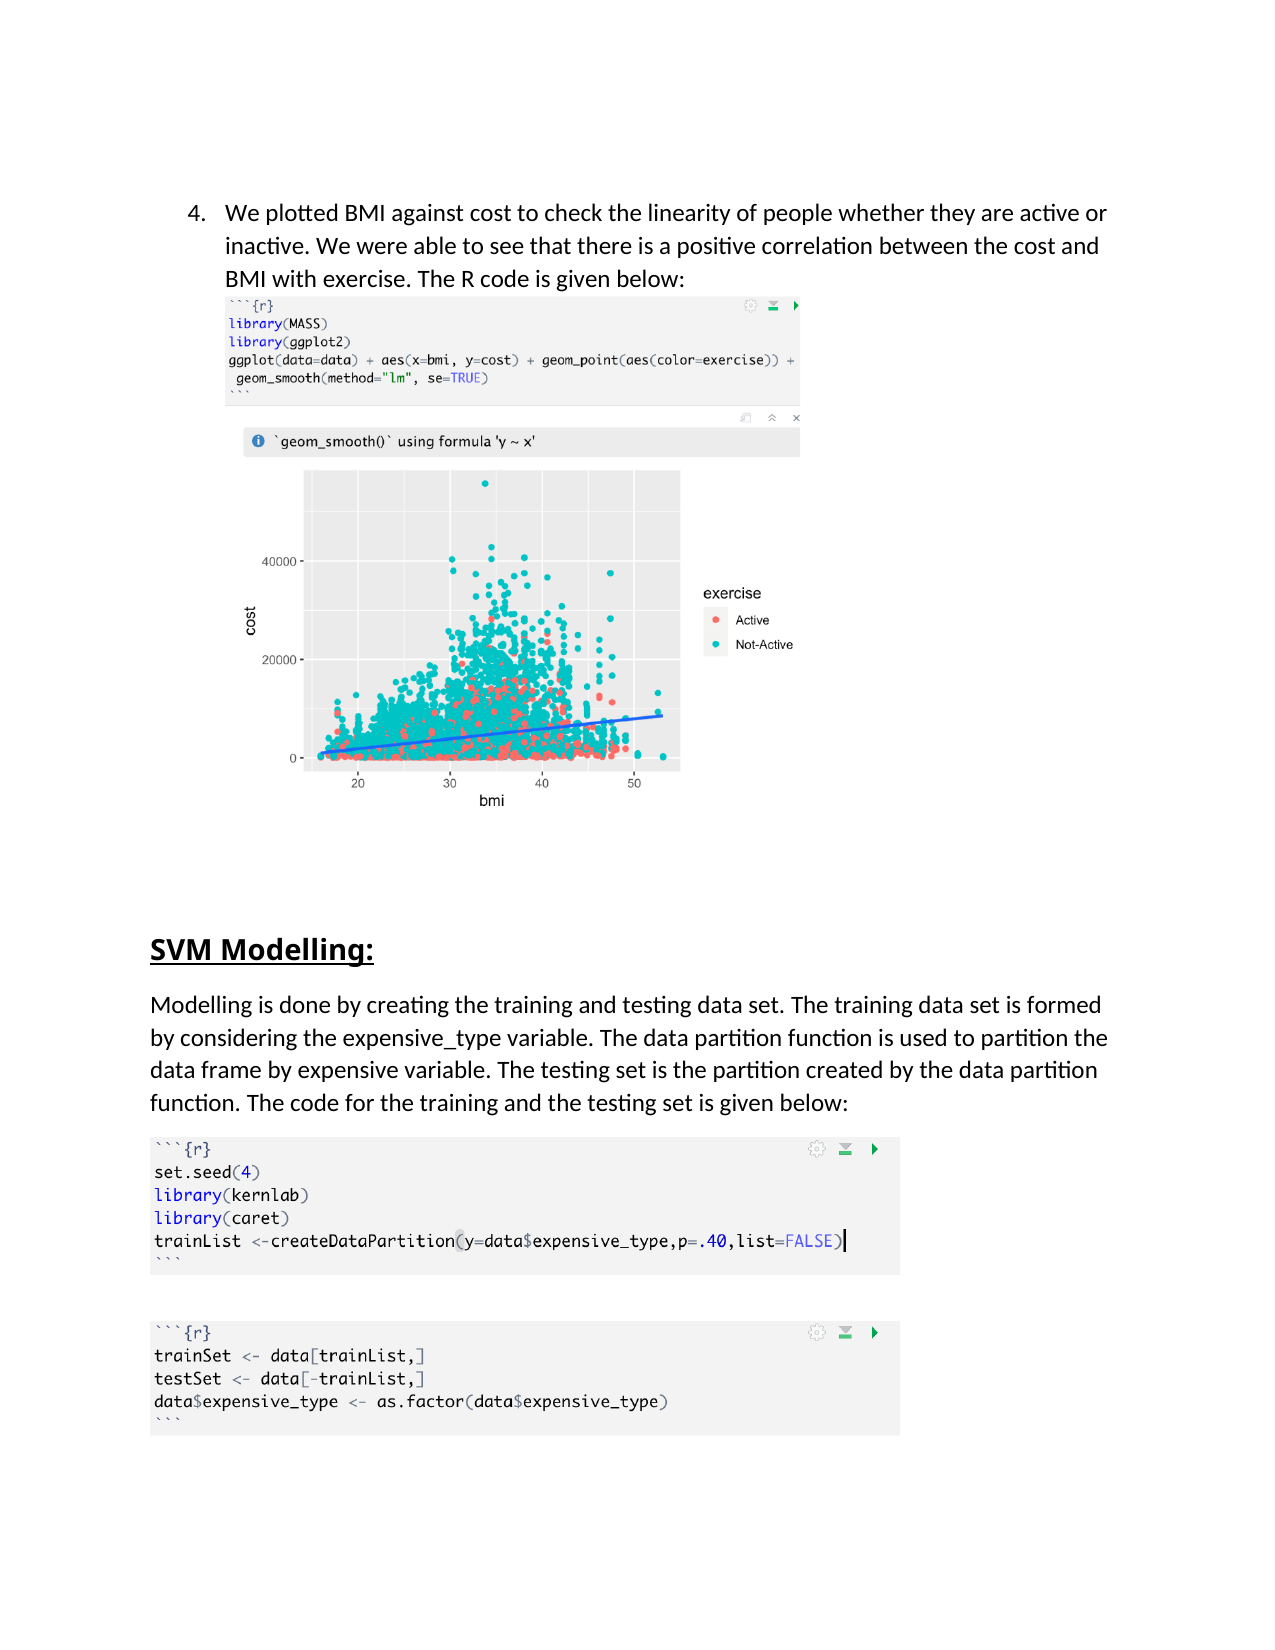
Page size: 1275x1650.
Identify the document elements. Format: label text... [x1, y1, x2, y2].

text Modelling is done by creating the training and testing data set. The training data set is formed by considering the expensive_type variable. The data partition function is used to partition the data frame by expensive variable. The testing set is the partition created by the data partition function. The code for the training and the testing set is given below: [150, 989, 1125, 1118]
picture [150, 1137, 901, 1438]
picture [225, 295, 800, 817]
list We plotted BMI against cost to check the linearity of people whether they are active or inactive. We were able to see that there is a positive correlation between the cost and BMI with exercise. The R code is given below: [187, 197, 1125, 293]
text SVM Modelling: [150, 929, 1125, 969]
